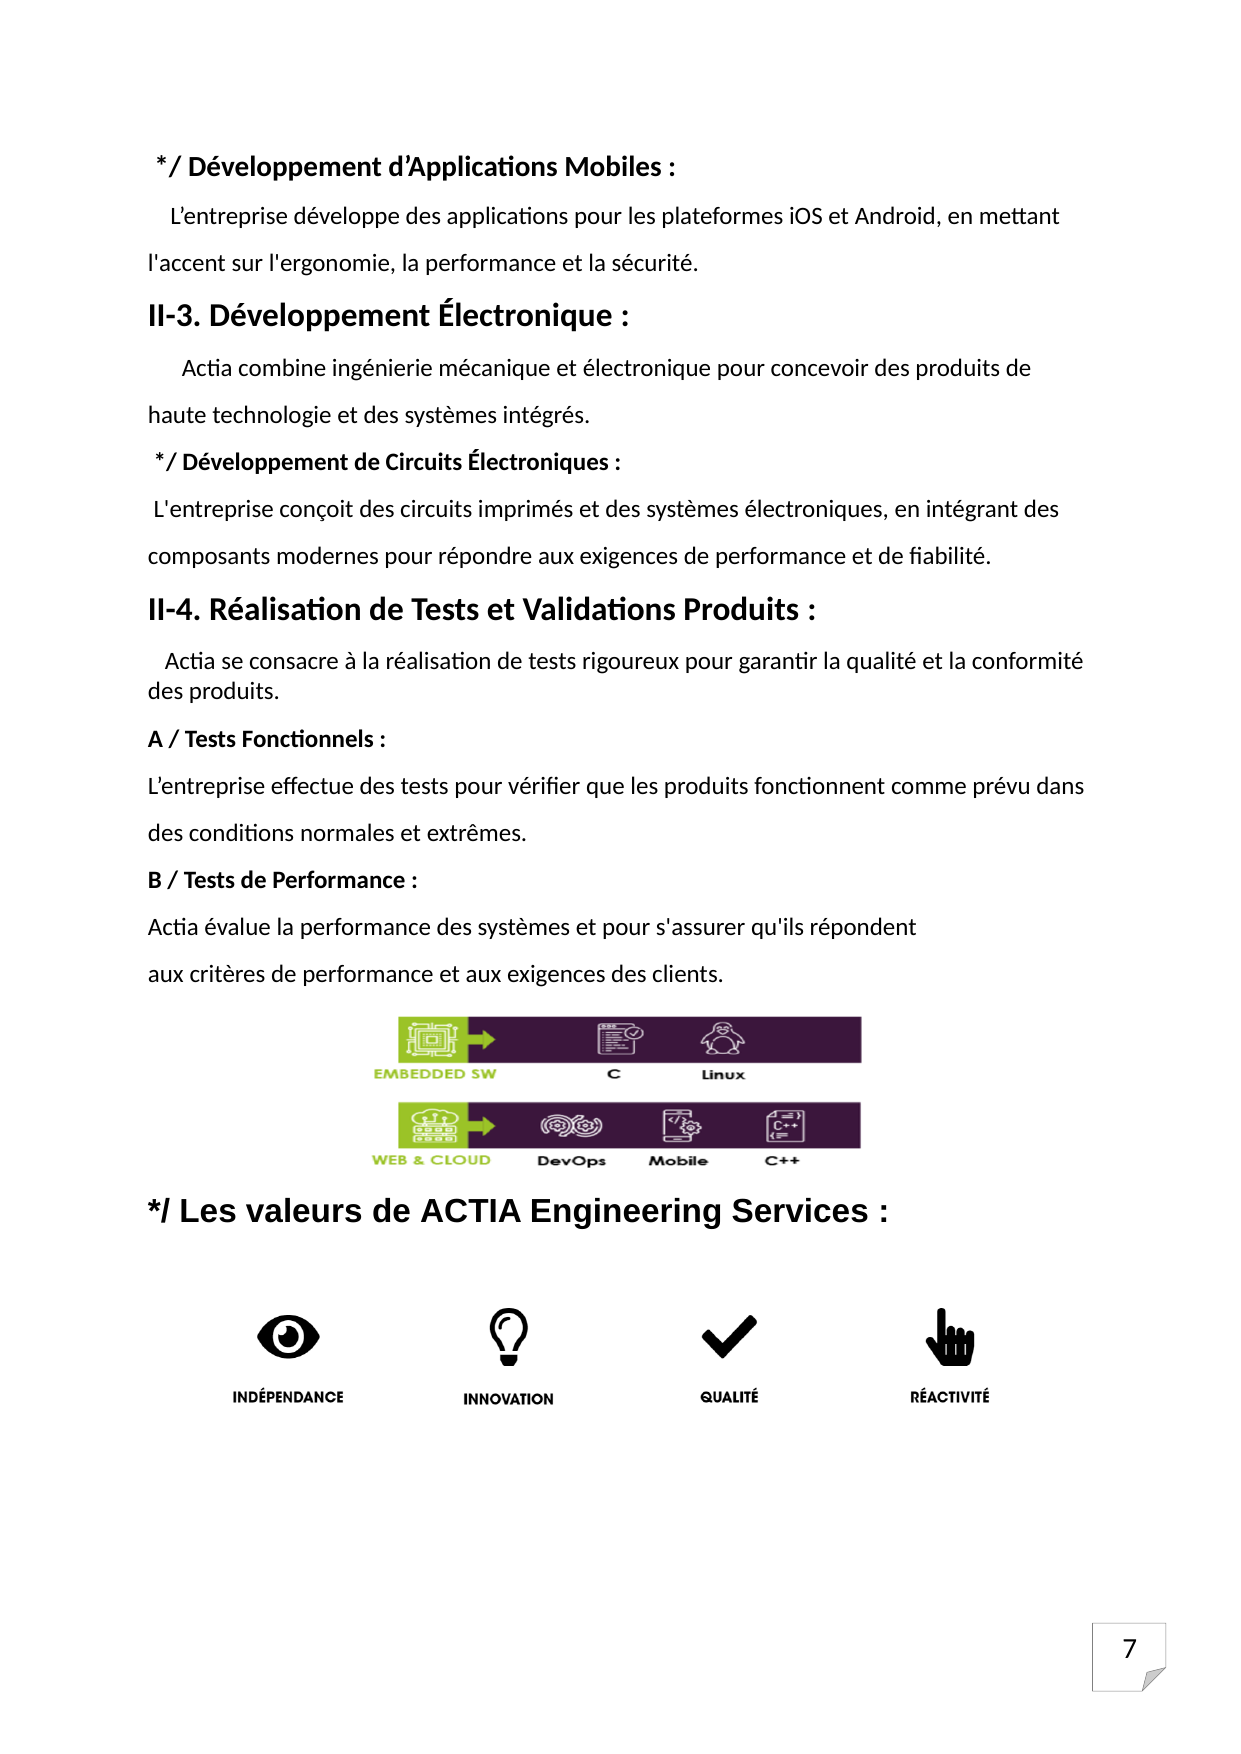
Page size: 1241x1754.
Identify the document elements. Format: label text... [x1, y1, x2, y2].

picture [147, 1272, 1077, 1457]
text */ Développement d’Applications Mobiles : [148, 148, 1093, 183]
text aux critères de performance et aux exigences des clients. [148, 959, 1093, 989]
text Actia combine ingénierie mécanique et électronique pour concevoir des produits de [148, 352, 1093, 382]
text */ Développement de Circuits Électroniques : [148, 446, 1093, 477]
text l'accent sur l'ergonomie, la performance et la sécurité. [148, 247, 1093, 278]
text L’entreprise développe des applications pour les plateformes iOS et Android, en mettant [148, 200, 1093, 230]
text II-4. Réalisation de Tests et Validations Produits : [148, 588, 1093, 628]
text composants modernes pour répondre aux exigences de performance et de fiabilité. [148, 540, 1093, 571]
text L'entreprise conçoit des circuits imprimés et des systèmes électroniques, en intégrant des [148, 493, 1093, 524]
text haute technologie et des systèmes intégrés. [148, 399, 1093, 429]
text des conditions normales et extrêmes. [148, 817, 1093, 848]
picture [358, 1005, 882, 1175]
text B / Tests de Performance : [148, 864, 1093, 895]
text A / Tests Fonctionnels : [148, 723, 1093, 753]
text */ Les valeurs de ACTIA Engineering Services : [148, 1191, 1093, 1230]
text Actia évalue la performance des systèmes et pour s'assurer qu'ils répondent [148, 911, 1093, 942]
text II-3. Développement Électronique : [148, 294, 1093, 335]
text Actia se consacre à la réalisation de tests rigoureux pour garantir la qualité et la conformité des produits. [148, 645, 1093, 706]
text L’entreprise effectue des tests pour vérifier que les produits fonctionnent comme prévu dans [148, 770, 1093, 800]
